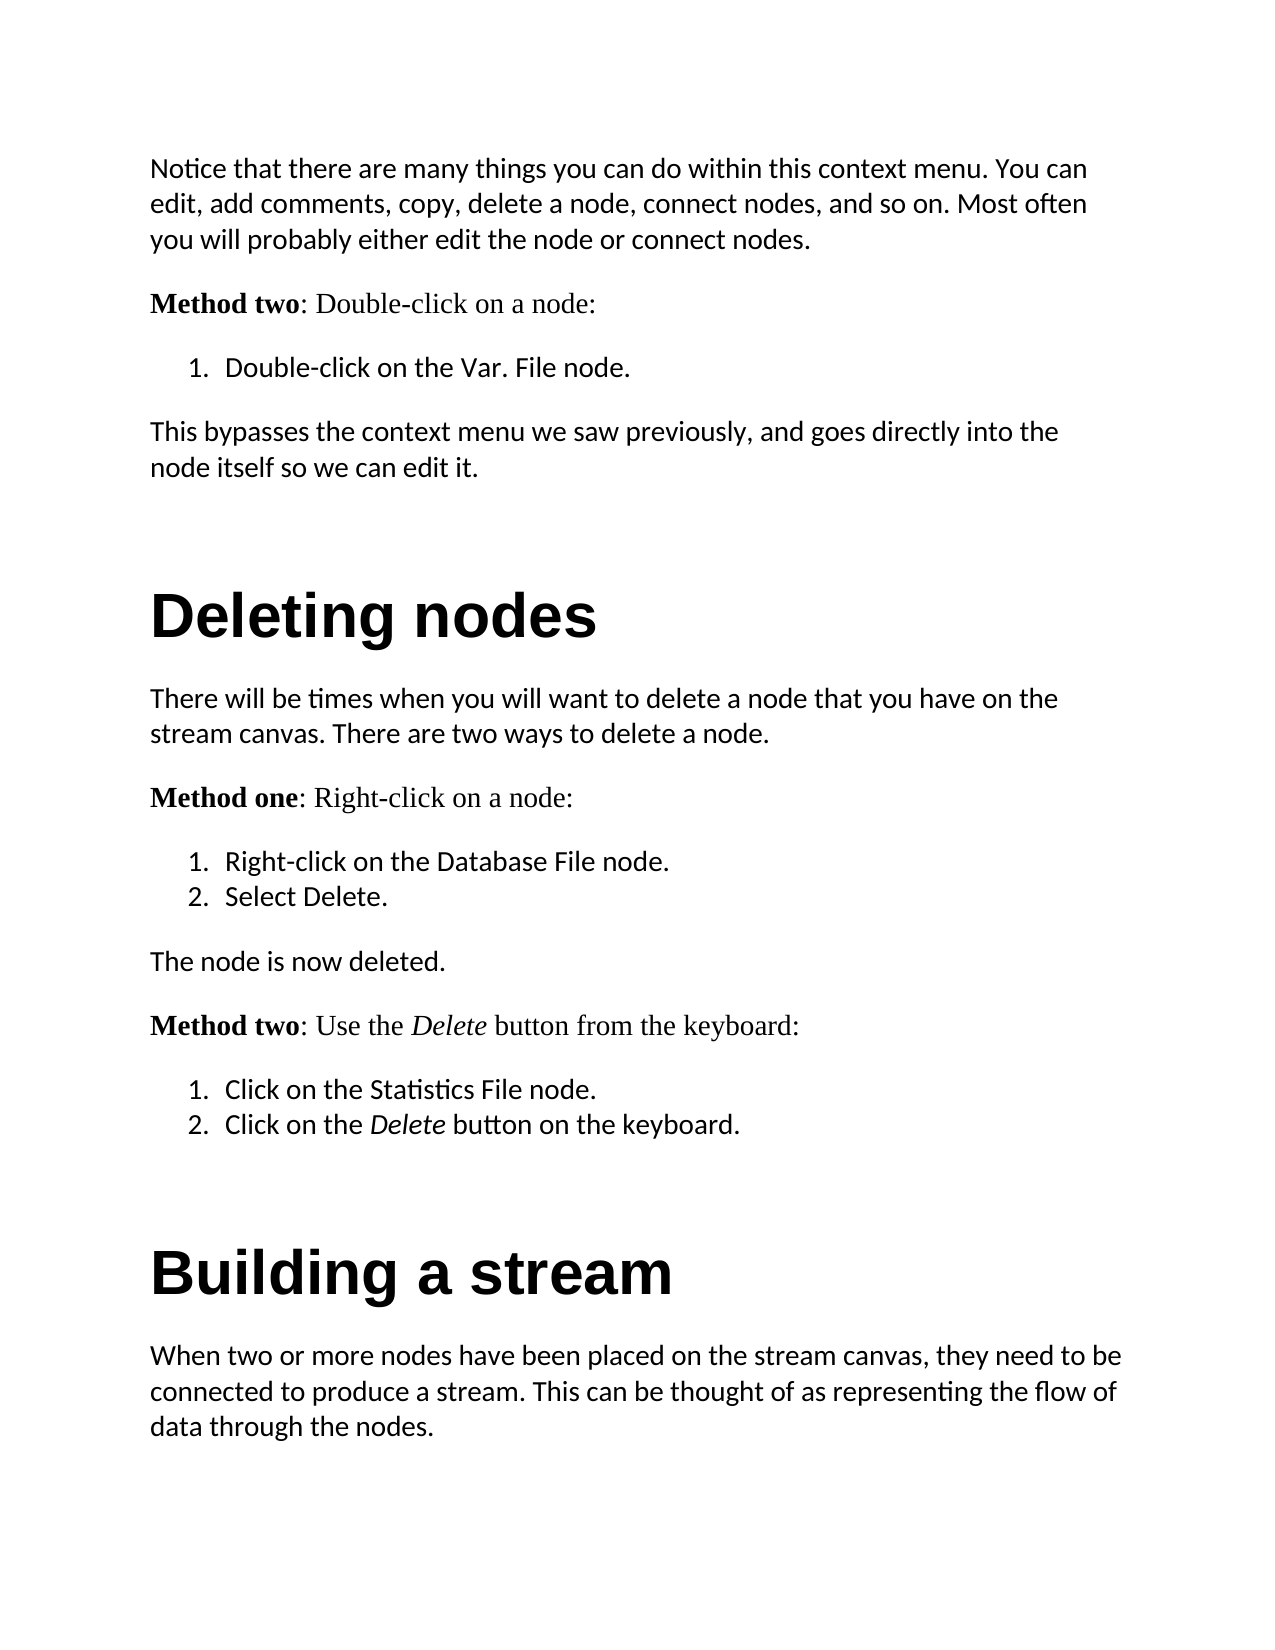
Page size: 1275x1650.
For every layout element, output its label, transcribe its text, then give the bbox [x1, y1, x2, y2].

text When two or more nodes have been placed on the stream canvas, they need to be connected to produce a stream. This can be thought of as representing the flow of data through the nodes. [150, 1337, 1125, 1444]
list Double-click on the Var. File node. [187, 349, 1125, 384]
text Method two: Double-click on a node: [150, 286, 1125, 319]
text The node is now deleted. [150, 943, 1125, 979]
text Notice that there are many things you can do within this context menu. You can edit, add comments, copy, delete a node, connect nodes, and so on. Most often you will probably either edit the node or connect nodes. [150, 150, 1125, 257]
text There will be times when you will want to delete a node that you have on the stream canvas. There are two ways to delete a node. [150, 680, 1125, 751]
text Method two: Use the Delete button from the keyboard: [150, 1008, 1125, 1042]
subtitle Building a stream [150, 1236, 1125, 1308]
list Select Delete. [187, 878, 1125, 914]
text Method one: Right-click on a node: [150, 780, 1125, 814]
list Click on the Delete button on the keyboard. [187, 1106, 1125, 1142]
list Click on the Statistics File node. [187, 1071, 1125, 1106]
subtitle Deleting nodes [150, 579, 1125, 651]
text This bypasses the context menu we saw previously, and goes directly into the node itself so we can edit it. [150, 413, 1125, 485]
list Right-click on the Database File node. [187, 843, 1125, 878]
